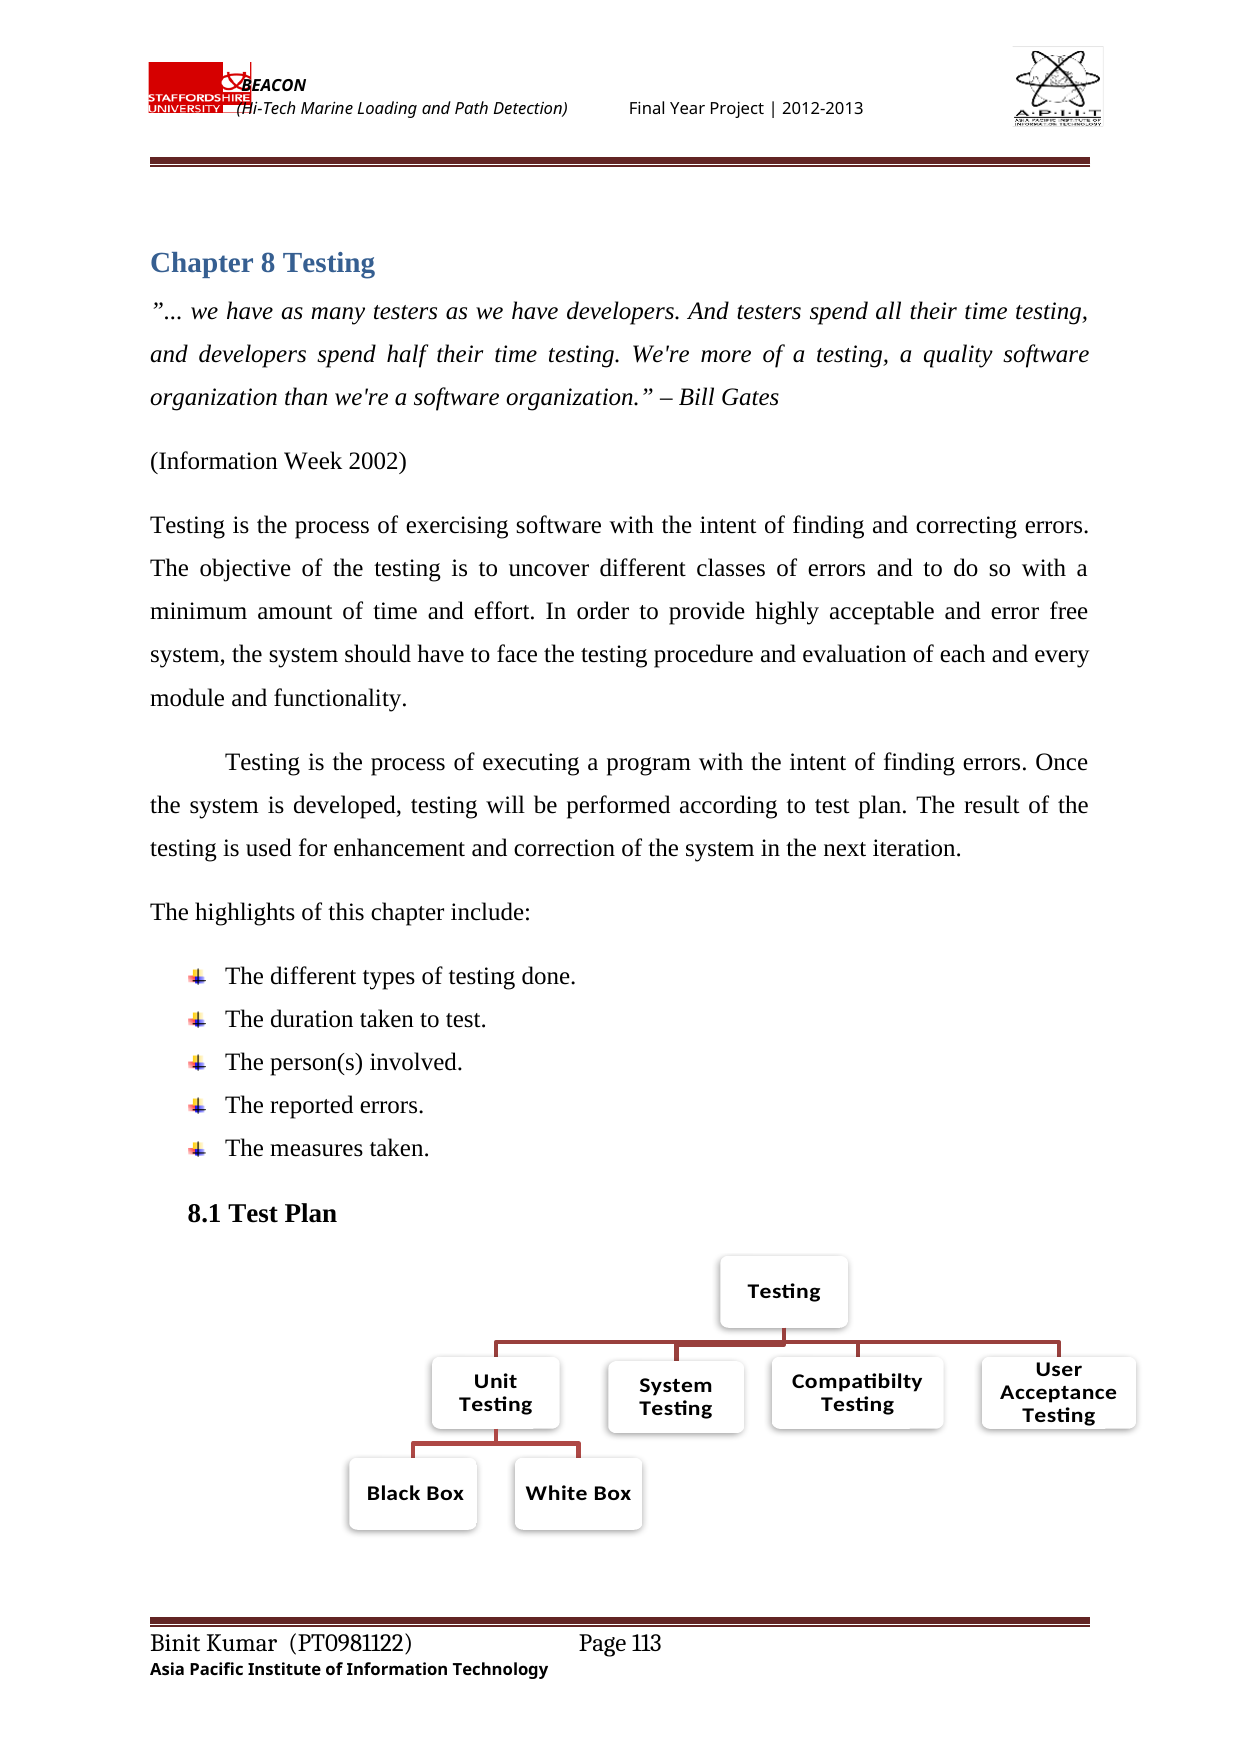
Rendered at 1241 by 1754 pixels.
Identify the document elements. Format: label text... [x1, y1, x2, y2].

text The highlights of this chapter include: [150, 897, 1090, 926]
text Testing is the process of executing a program with the intent of finding errors. Once the system is developed, testing will be performed according to test plan. The result of the testing is used for enhancement and correction of the system in the next iteration. [150, 747, 1090, 862]
picture [188, 1140, 206, 1157]
picture [188, 967, 206, 985]
picture [148, 62, 252, 113]
list The duration taken to test. [187, 1004, 1090, 1033]
picture [1012, 46, 1104, 127]
list The person(s) involved. [187, 1047, 1090, 1076]
list The reported errors. [187, 1090, 1090, 1119]
text ”... we have as many testers as we have developers. And testers spend all their time testing, and developers spend half their time testing. We're more of a testing, a quality software organization than we're a software organization.” – Bill Gates [150, 296, 1090, 411]
list The measures taken. [187, 1133, 1090, 1162]
text Testing is the process of exercising software with the intent of finding and correcting errors. The objective of the testing is to uncover different classes of errors and to do so with a minimum amount of time and effort. In order to provide highly acceptable and error free system, the system should have to face the testing procedure and evaluation of each and every module and functionality. [150, 510, 1090, 711]
picture [188, 1010, 206, 1028]
subtitle Test Plan [187, 1197, 1090, 1228]
picture [188, 1053, 206, 1071]
picture [188, 1096, 206, 1114]
subtitle Chapter 8 Testing [150, 246, 1090, 279]
list The different types of testing done. [187, 961, 1090, 989]
text (Information Week 2002) [150, 446, 1090, 475]
